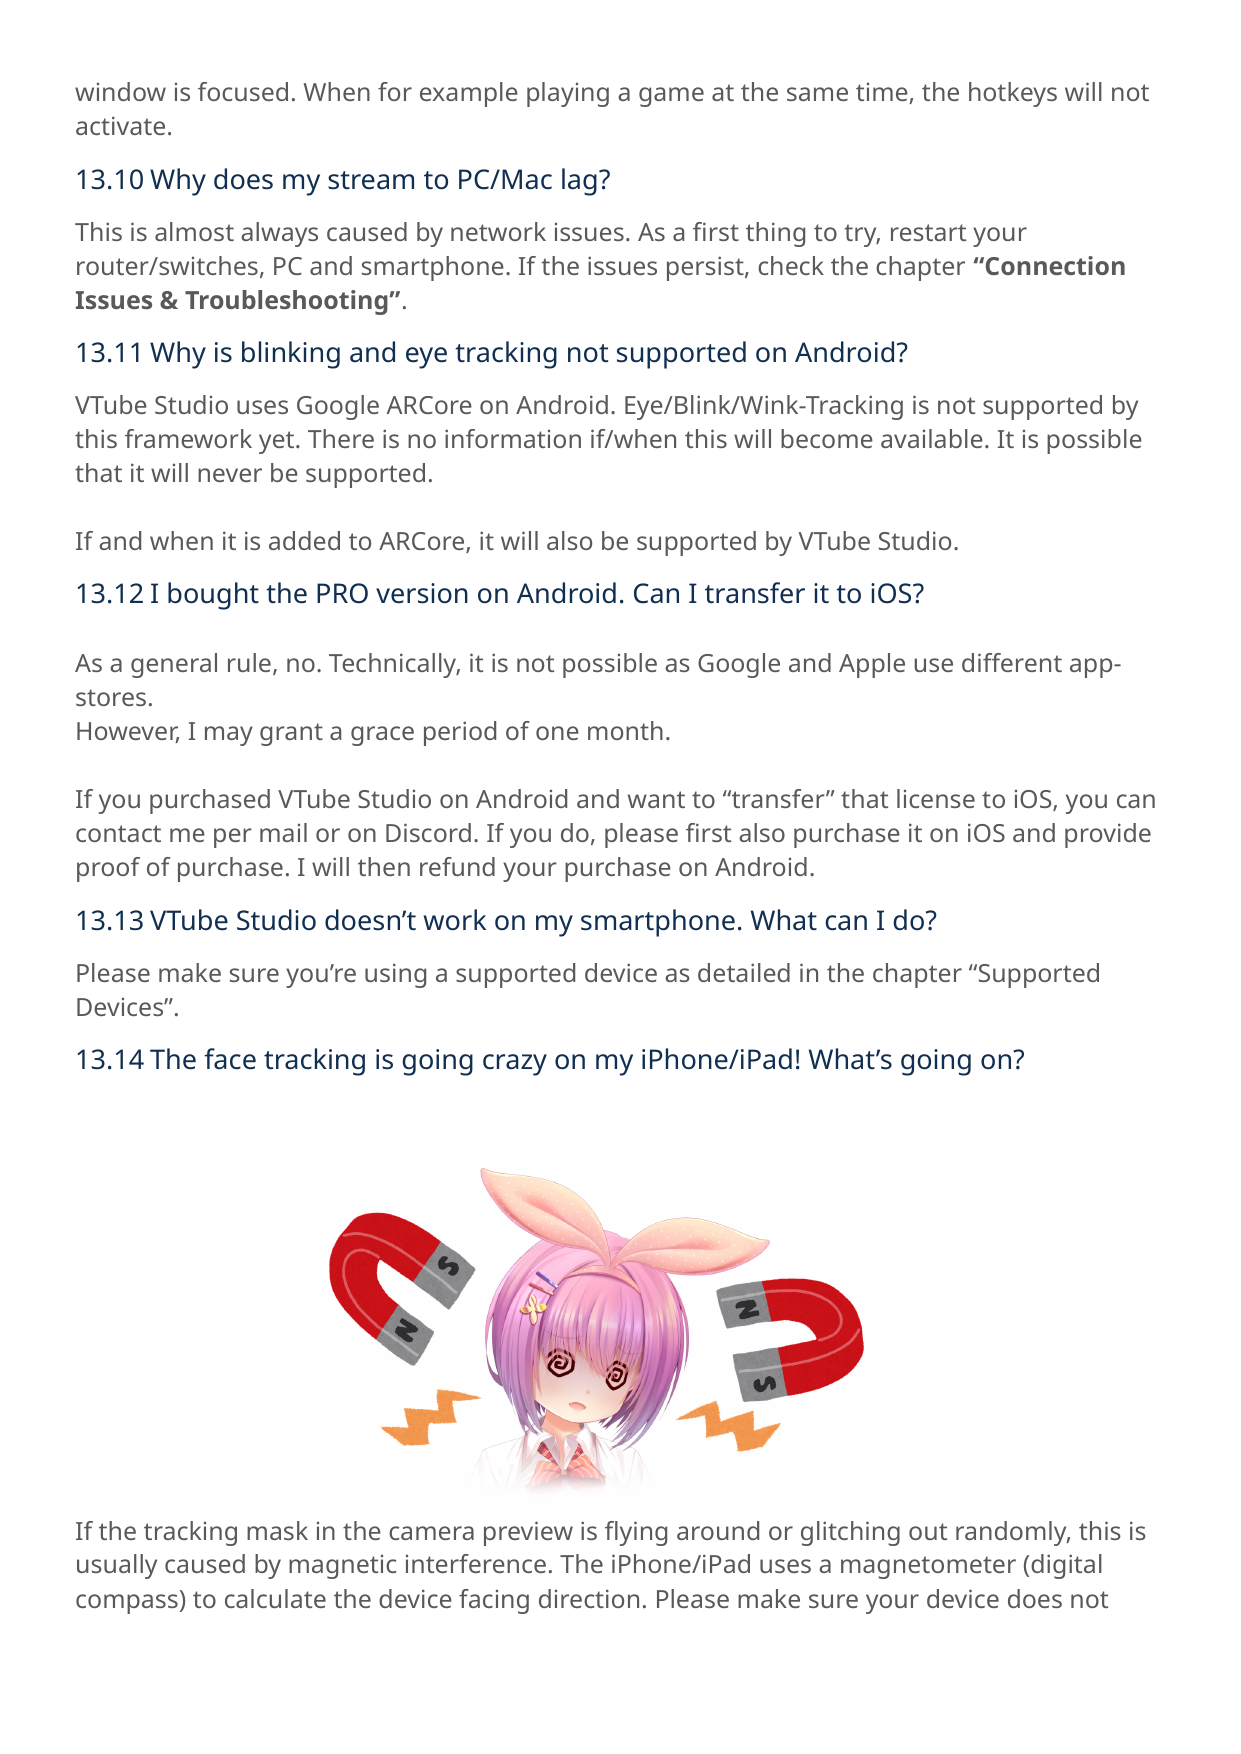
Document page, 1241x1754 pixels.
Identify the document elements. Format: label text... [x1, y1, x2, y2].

subtitle Why is blinking and eye tracking not supported on Android? [75, 333, 1165, 370]
text If and when it is added to ARCore, it will also be supported by VTube Studio. [75, 524, 1165, 558]
text If you purchased VTube Studio on Android and want to “transfer” that license to iOS, you can contact me per mail or on Discord. If you do, please first also purchase it on iOS and provide proof of purchase. I will then refund your purchase on Android. [75, 782, 1165, 884]
text However, I may grant a grace period of one month. [75, 714, 1165, 748]
subtitle The face tracking is going crazy on my iPhone/iPad! What’s going on? [75, 1040, 1165, 1077]
text As a general rule, no. Technically, it is not possible as Google and Apple use different app-stores. [75, 646, 1165, 714]
picture [191, 1162, 942, 1514]
subtitle Why does my stream to PC/Mac lag? [75, 160, 1165, 197]
subtitle VTube Studio doesn’t work on my smartphone. What can I do? [75, 901, 1165, 938]
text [75, 1513, 1165, 1615]
text This is almost always caused by network issues. As a first thing to try, restart your router/switches, PC and smartphone. If the issues persist, check the chapter “Connection Issues & Troubleshooting”. [75, 214, 1165, 316]
text VTube Studio uses Google ARCore on Android. Eye/Blink/Wink-Tracking is not supported by this framework yet. There is no information if/when this will become available. It is possible that it will never be supported. [75, 387, 1165, 489]
text Please make sure you’re using a supported device as detailed in the chapter “Supported Devices”. [75, 955, 1165, 1023]
subtitle I bought the PRO version on Android. Can I transfer it to iOS? [75, 575, 1165, 612]
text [75, 75, 1165, 143]
